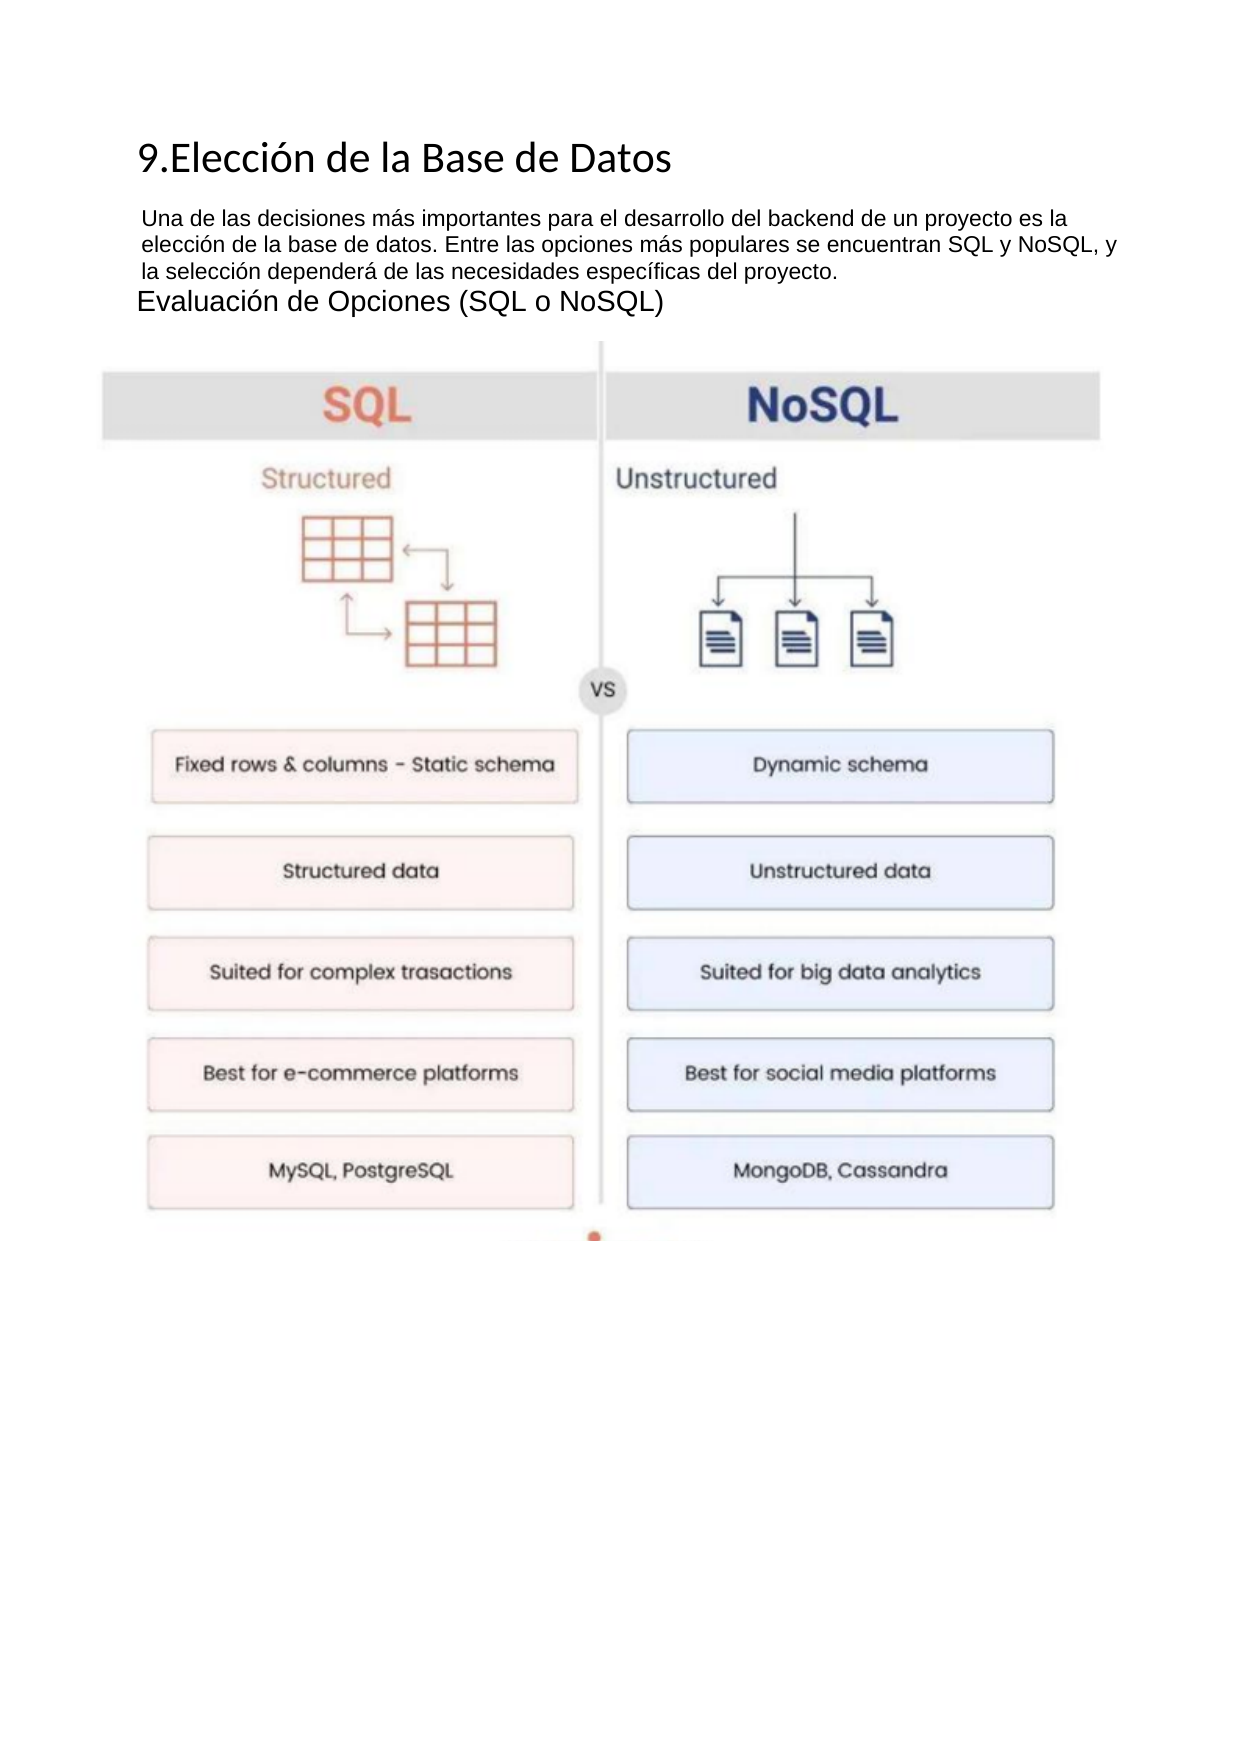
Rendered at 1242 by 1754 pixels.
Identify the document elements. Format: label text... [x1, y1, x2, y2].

text Evaluación de Opciones (SQL o NoSQL) [136, 284, 1126, 318]
text 9.Elección de la Base de Datos [136, 130, 1126, 183]
text Una de las decisiones más importantes para el desarrollo del backend de un proyecto es la elección de la base de datos. Entre las opciones más populares se encuentran SQL y NoSQL, y la selección dependerá de las necesidades específicas del proyecto. [141, 205, 1126, 284]
picture [75, 341, 1128, 1241]
